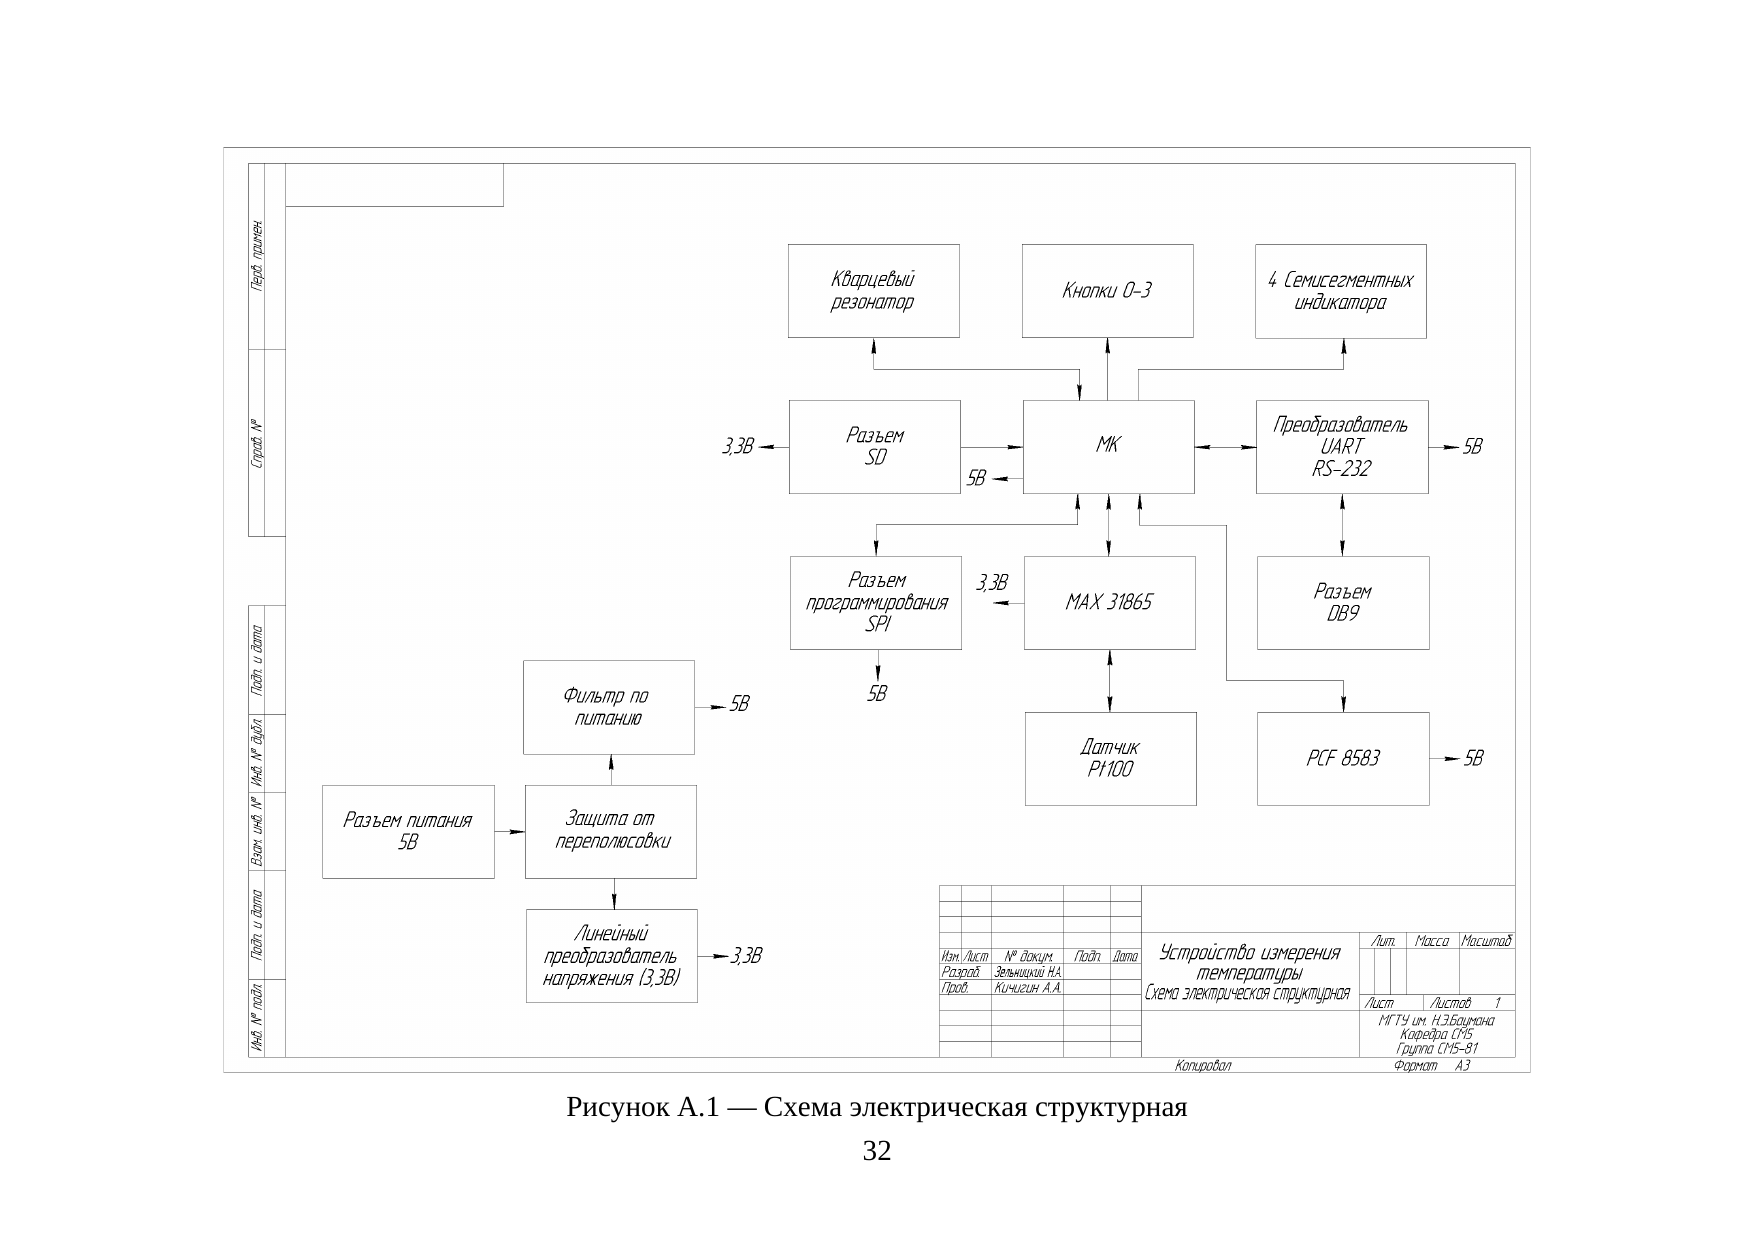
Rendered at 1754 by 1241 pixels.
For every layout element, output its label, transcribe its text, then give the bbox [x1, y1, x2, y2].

picture [223, 147, 1531, 1073]
